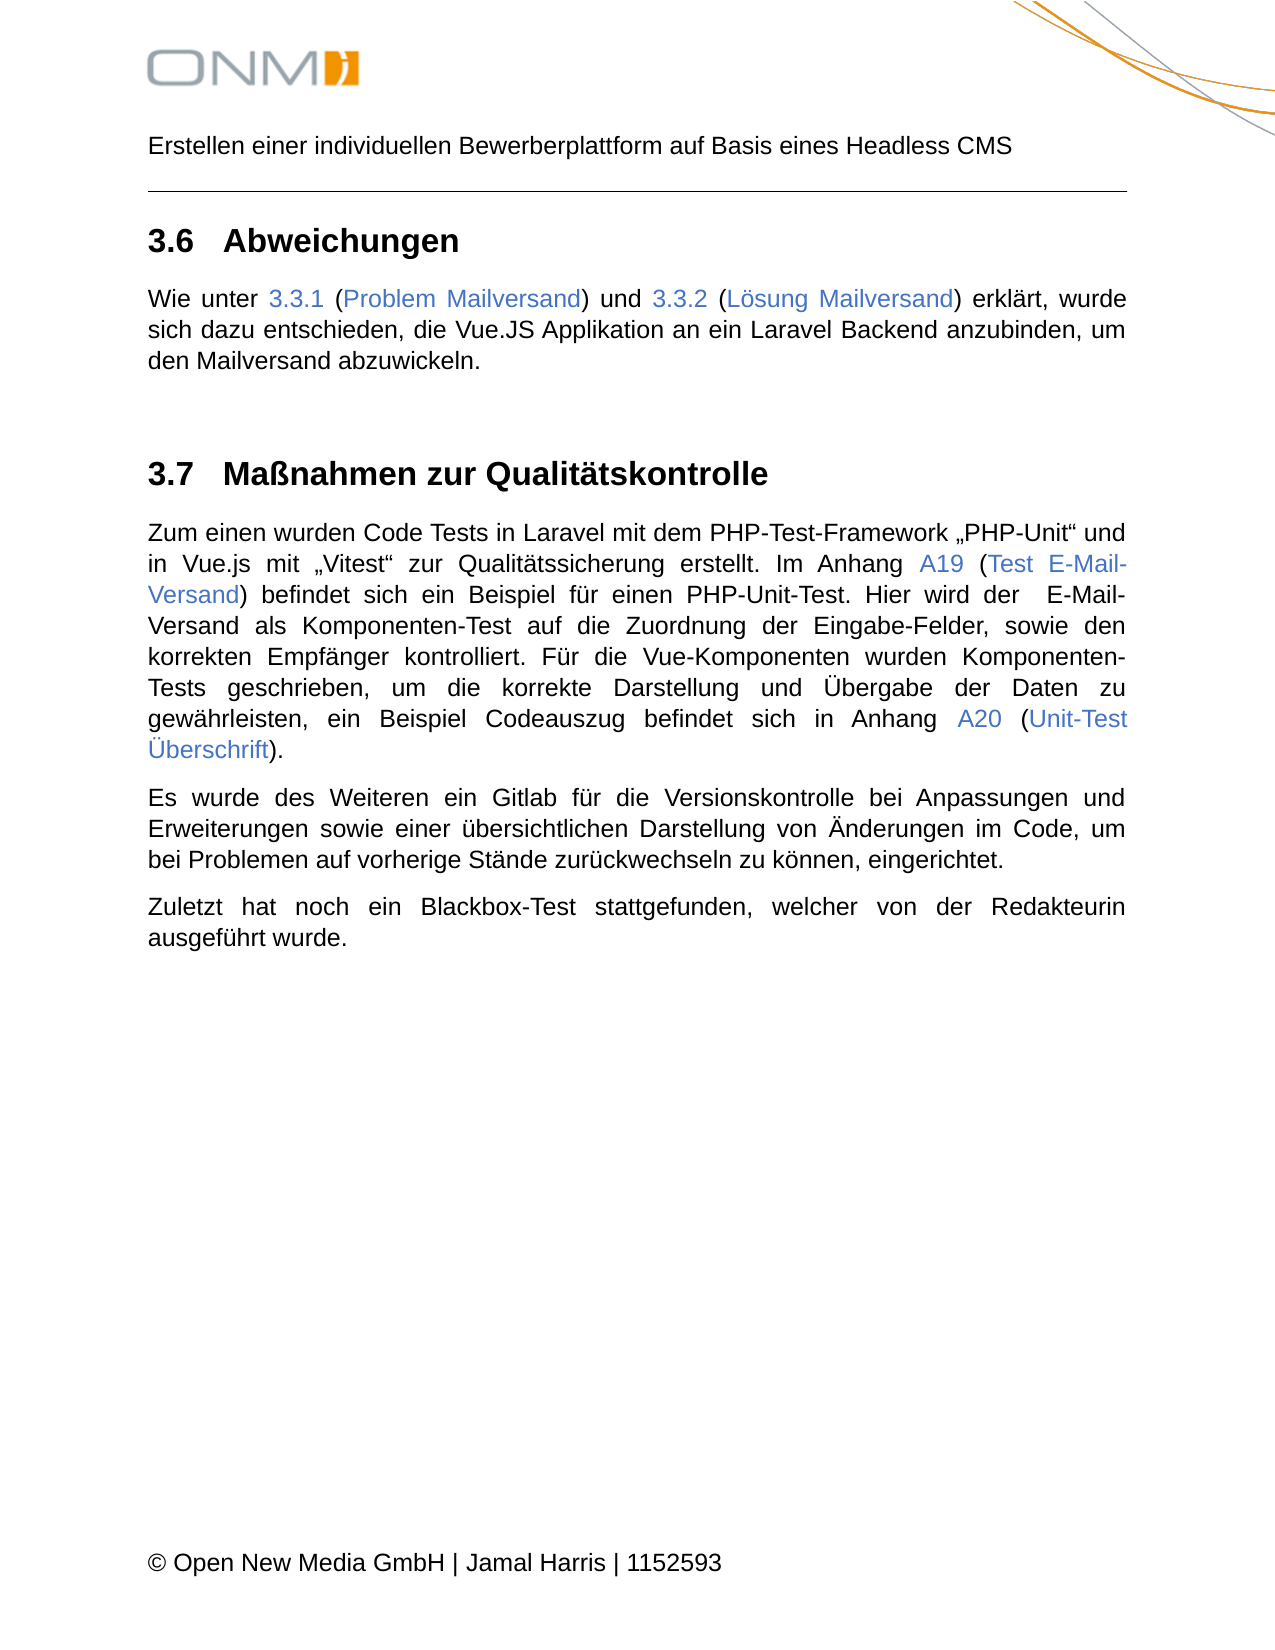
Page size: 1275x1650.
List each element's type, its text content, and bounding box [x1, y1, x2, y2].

picture [1000, 1, 1275, 147]
text Zuletzt hat noch ein Blackbox-Test stattgefunden, welcher von der Redakteurin ausgeführt wurde. [148, 892, 1127, 952]
text Es wurde des Weiteren ein Gitlab für die Versionskontrolle bei Anpassungen und Erweiterungen sowie einer übersichtlichen Darstellung von Änderungen im Code, um bei Problemen auf vorherige Stände zurückwechseln zu können, eingerichtet. [148, 782, 1127, 873]
subtitle Maßnahmen zur Qualitätskontrolle [148, 454, 1127, 492]
picture [116, 0, 413, 104]
subtitle Abweichungen [148, 221, 1127, 259]
